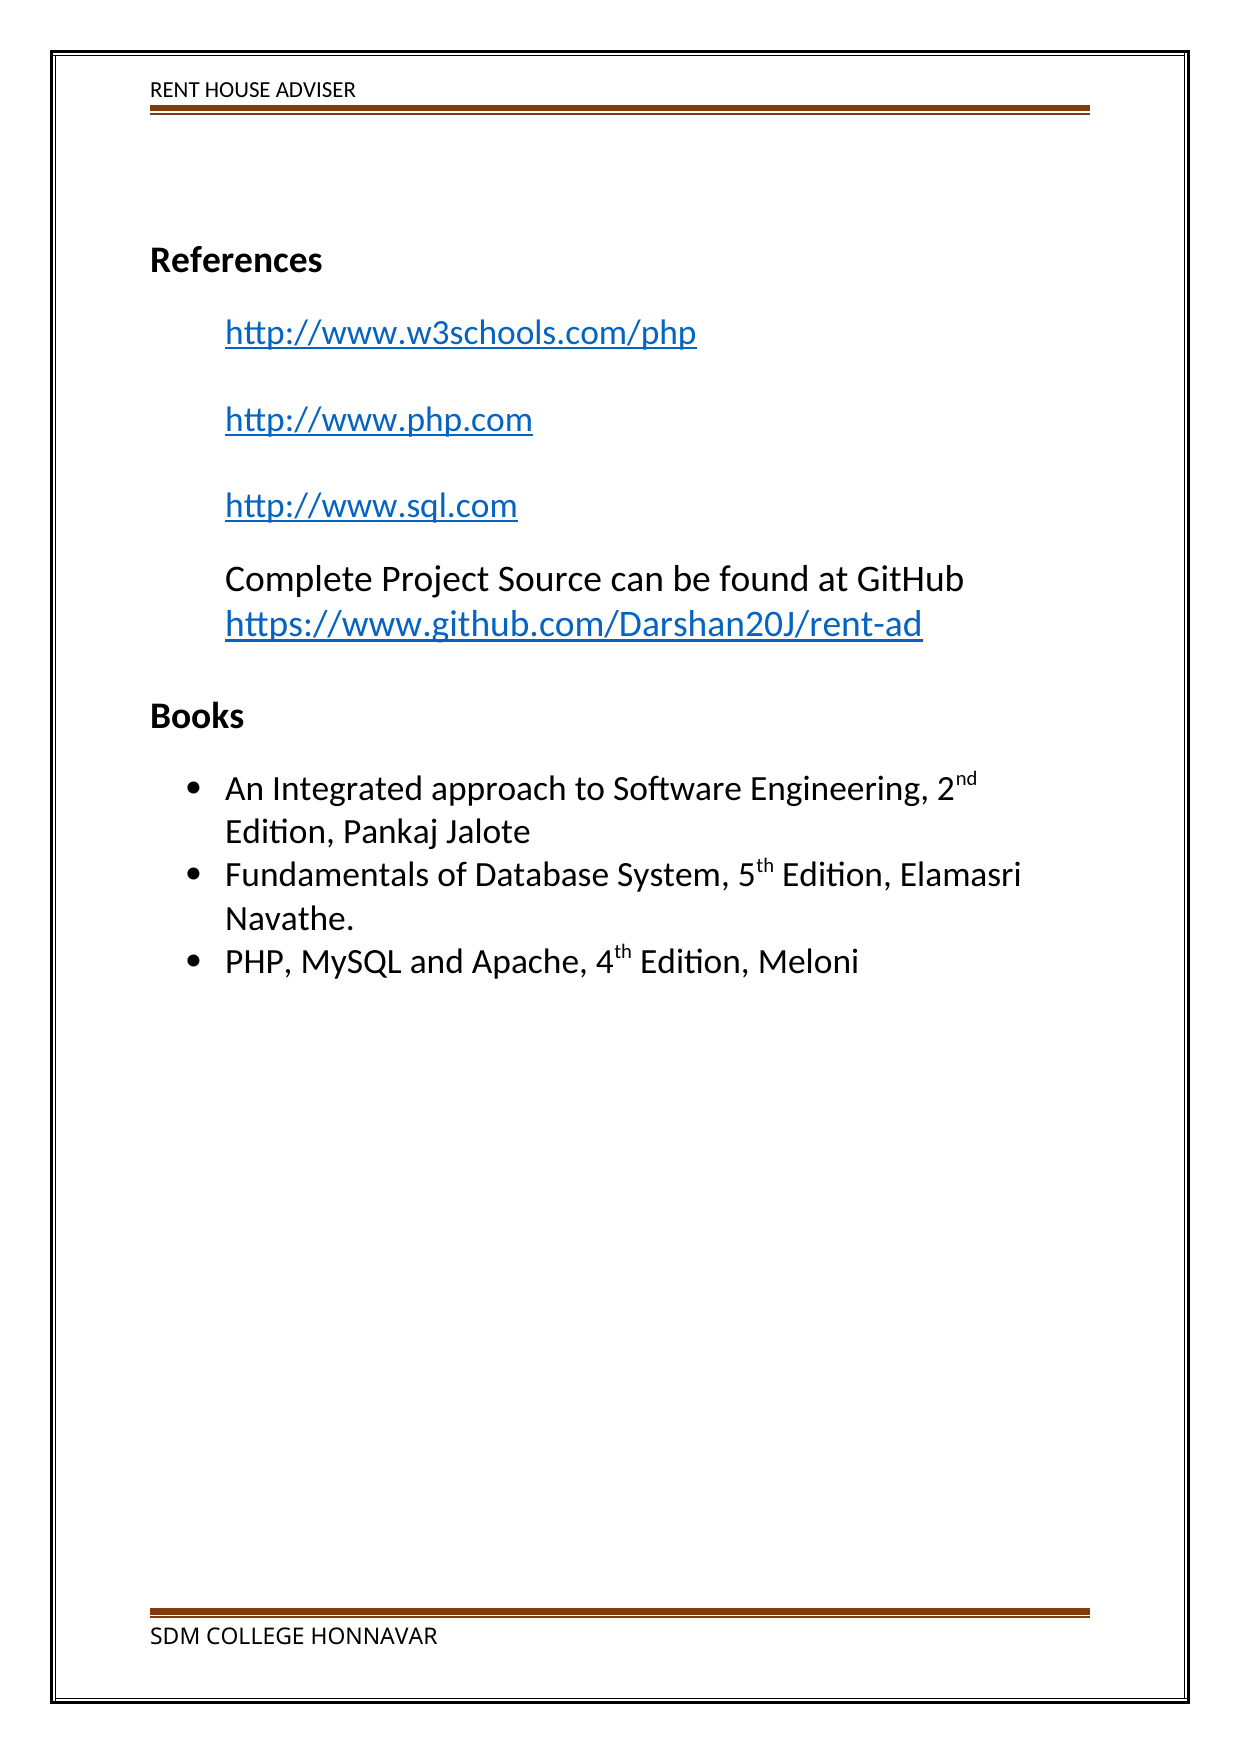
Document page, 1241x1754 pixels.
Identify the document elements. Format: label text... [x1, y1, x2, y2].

text http://www.sql.com [150, 483, 1090, 526]
list An Integrated approach to Software Engineering, 2nd Edition, Pankaj Jalote [187, 766, 1090, 852]
list PHP, MySQL and Apache, 4th Edition, Meloni [187, 939, 1090, 982]
text https://www.github.com/Darshan20J/rent-ad [150, 600, 1090, 646]
list Fundamentals of Database System, 5th Edition, Elamasri Navathe. [187, 852, 1090, 939]
text http://www.php.com [150, 397, 1090, 440]
text http://www.w3schools.com/php [150, 310, 1090, 353]
text References [150, 236, 1090, 282]
text Books [150, 692, 1090, 738]
text Complete Project Source can be found at GitHub [150, 554, 1090, 600]
